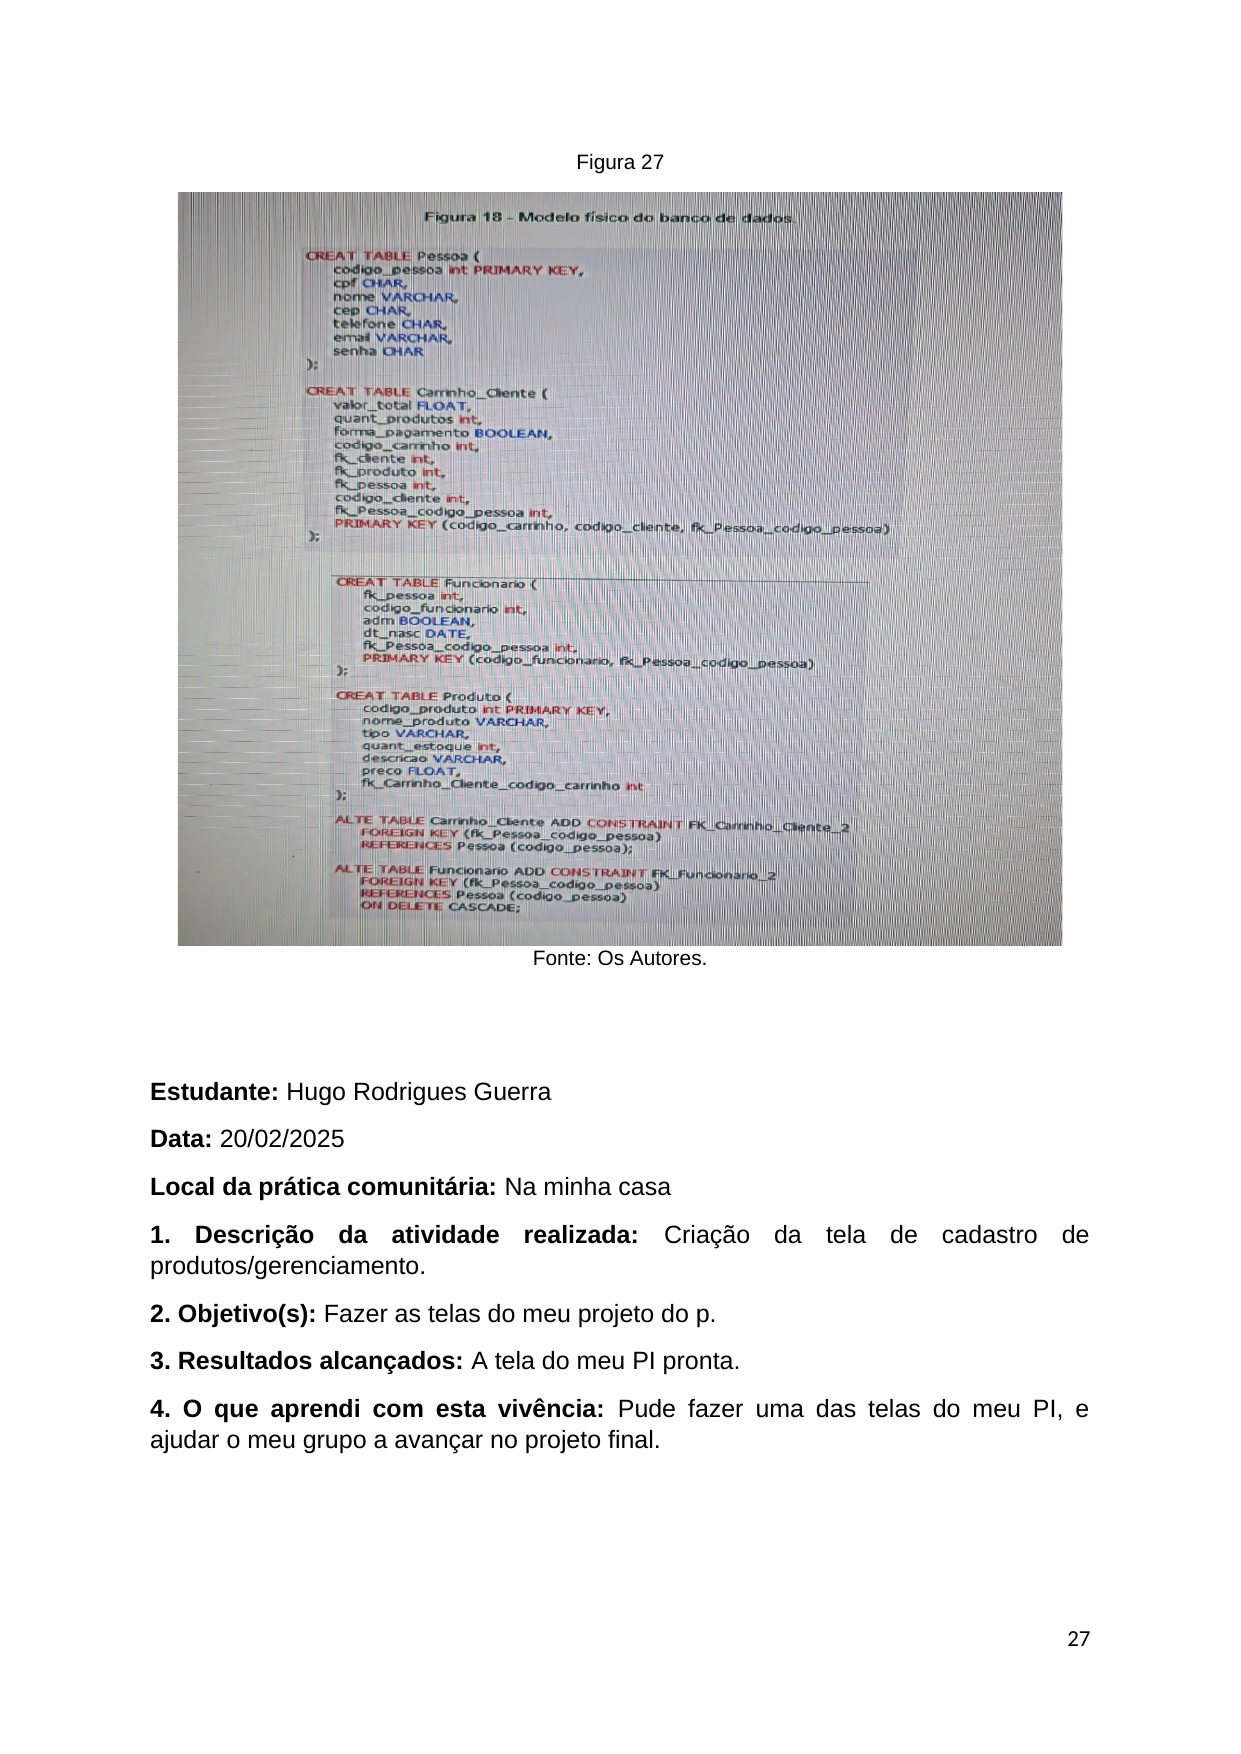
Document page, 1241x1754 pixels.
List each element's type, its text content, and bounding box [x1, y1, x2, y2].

text 4. O que aprendi com esta vivência: Pude fazer uma das telas do meu PI, e ajudar o meu grupo a avançar no projeto final. [150, 1394, 1090, 1454]
text 3. Resultados alcançados: A tela do meu PI pronta. [150, 1346, 1090, 1375]
picture [177, 192, 1063, 946]
text Estudante: Hugo Rodrigues Guerra [150, 1077, 1090, 1105]
text 1. Descrição da atividade realizada: Criação da tela de cadastro de produtos/gerenciamento. [150, 1220, 1090, 1279]
text Fonte: Os Autores. [150, 946, 1090, 969]
text Figura 27 [150, 150, 1090, 174]
text Local da prática comunitária: Na minha casa [150, 1172, 1090, 1201]
text Data: 20/02/2025 [150, 1124, 1090, 1153]
text 2. Objetivo(s): Fazer as telas do meu projeto do p. [150, 1298, 1090, 1327]
